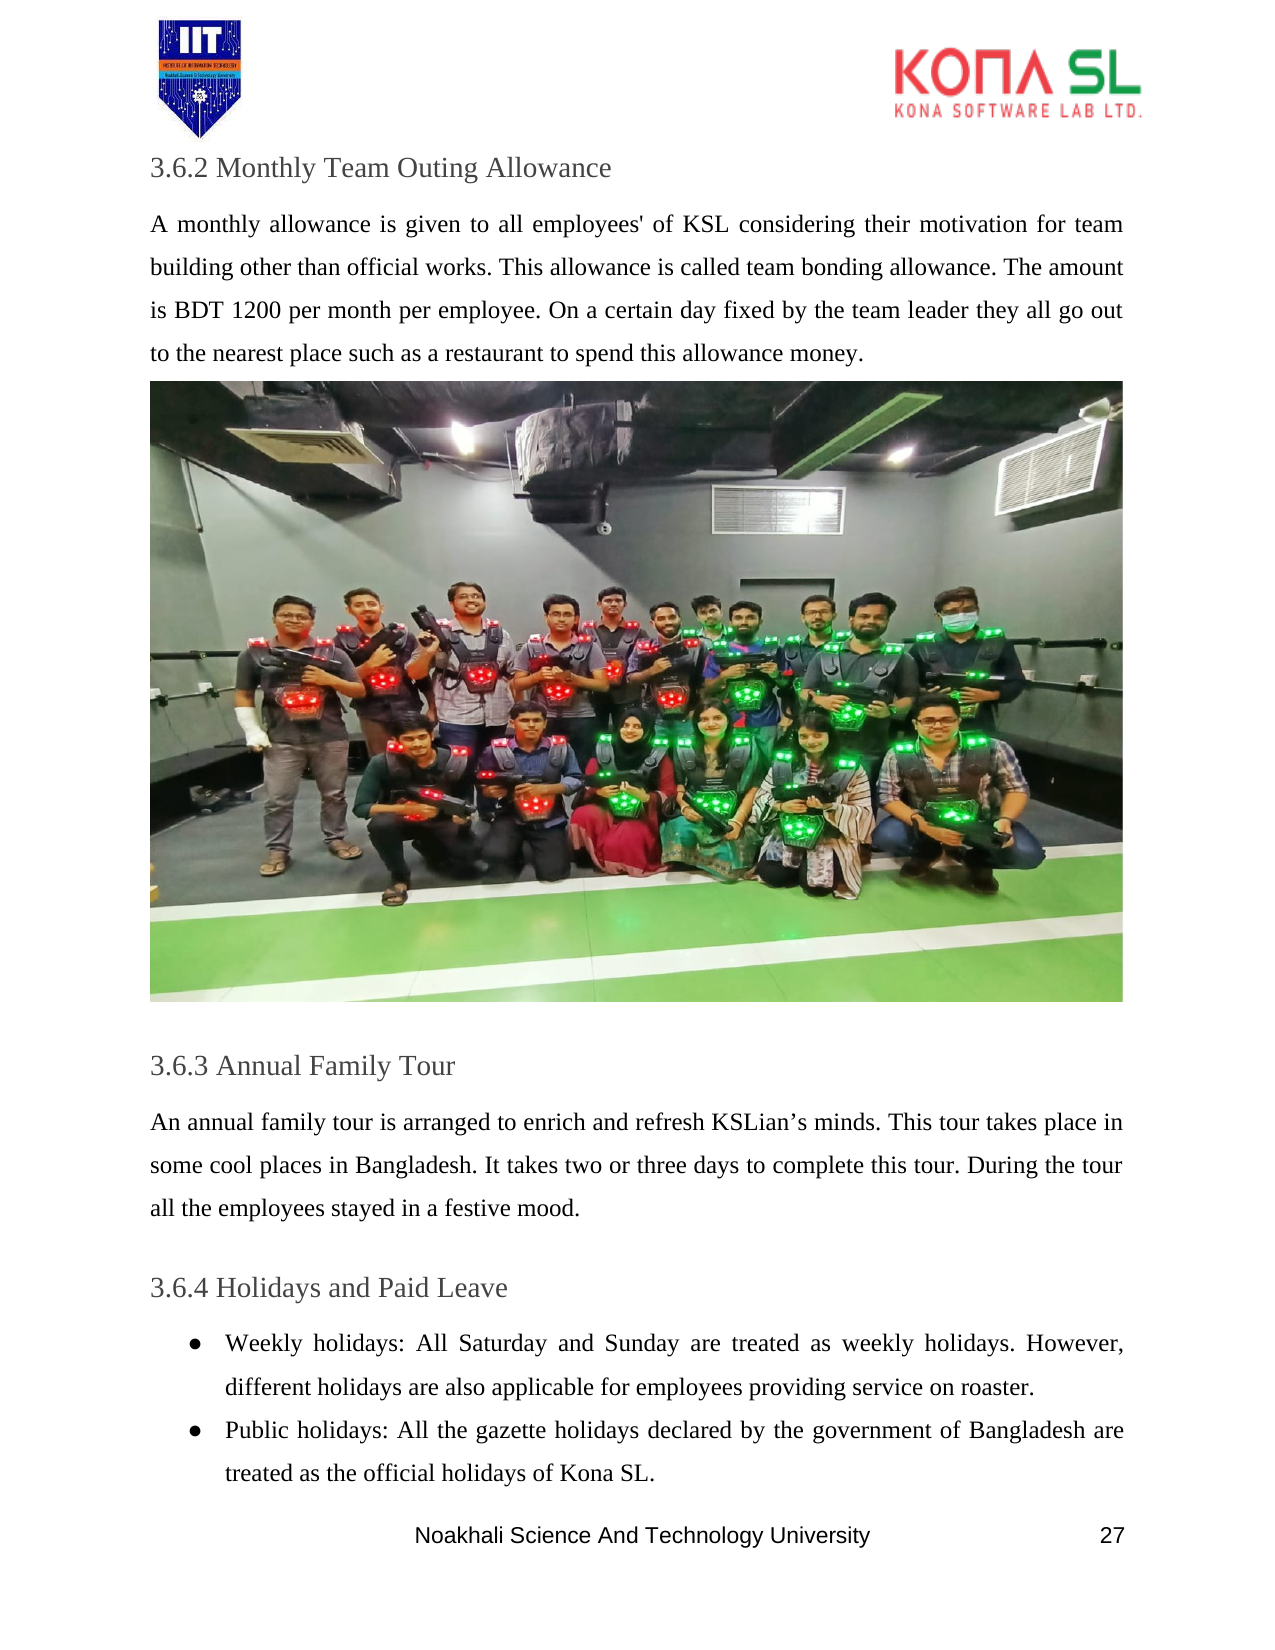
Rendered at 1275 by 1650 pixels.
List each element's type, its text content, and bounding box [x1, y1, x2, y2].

text A monthly allowance is given to all employees' of KSL considering their motivation for team building other than official works. This allowance is called team bonding allowance. The amount is BDT 1200 per month per employee. On a certain day fixed by the team leader they all go out to the nearest place such as a restaurant to spend this allowance money. [150, 209, 1125, 367]
list Public holidays: All the gazette holidays declared by the government of Bangladesh are treated as the official holidays of Kona SL. [187, 1415, 1125, 1487]
picture [136, 16, 264, 143]
list Weekly holidays: All Saturday and Sunday are treated as weekly holidays. However, different holidays are also applicable for employees providing service on roaster. [187, 1328, 1125, 1400]
subtitle 3.6.3 Annual Family Tour [150, 1048, 1125, 1082]
picture [150, 381, 1125, 1002]
text An annual family tour is arranged to enrich and refresh KSLian’s minds. This tour takes place in some cool places in Bangladesh. It takes two or three days to complete this tour. During the tour all the employees stayed in a festive mood. [150, 1107, 1125, 1222]
picture [893, 45, 1144, 121]
subtitle 3.6.4 Holidays and Paid Leave [150, 1270, 1125, 1303]
subtitle 3.6.2 Monthly Team Outing Allowance [150, 150, 1125, 183]
